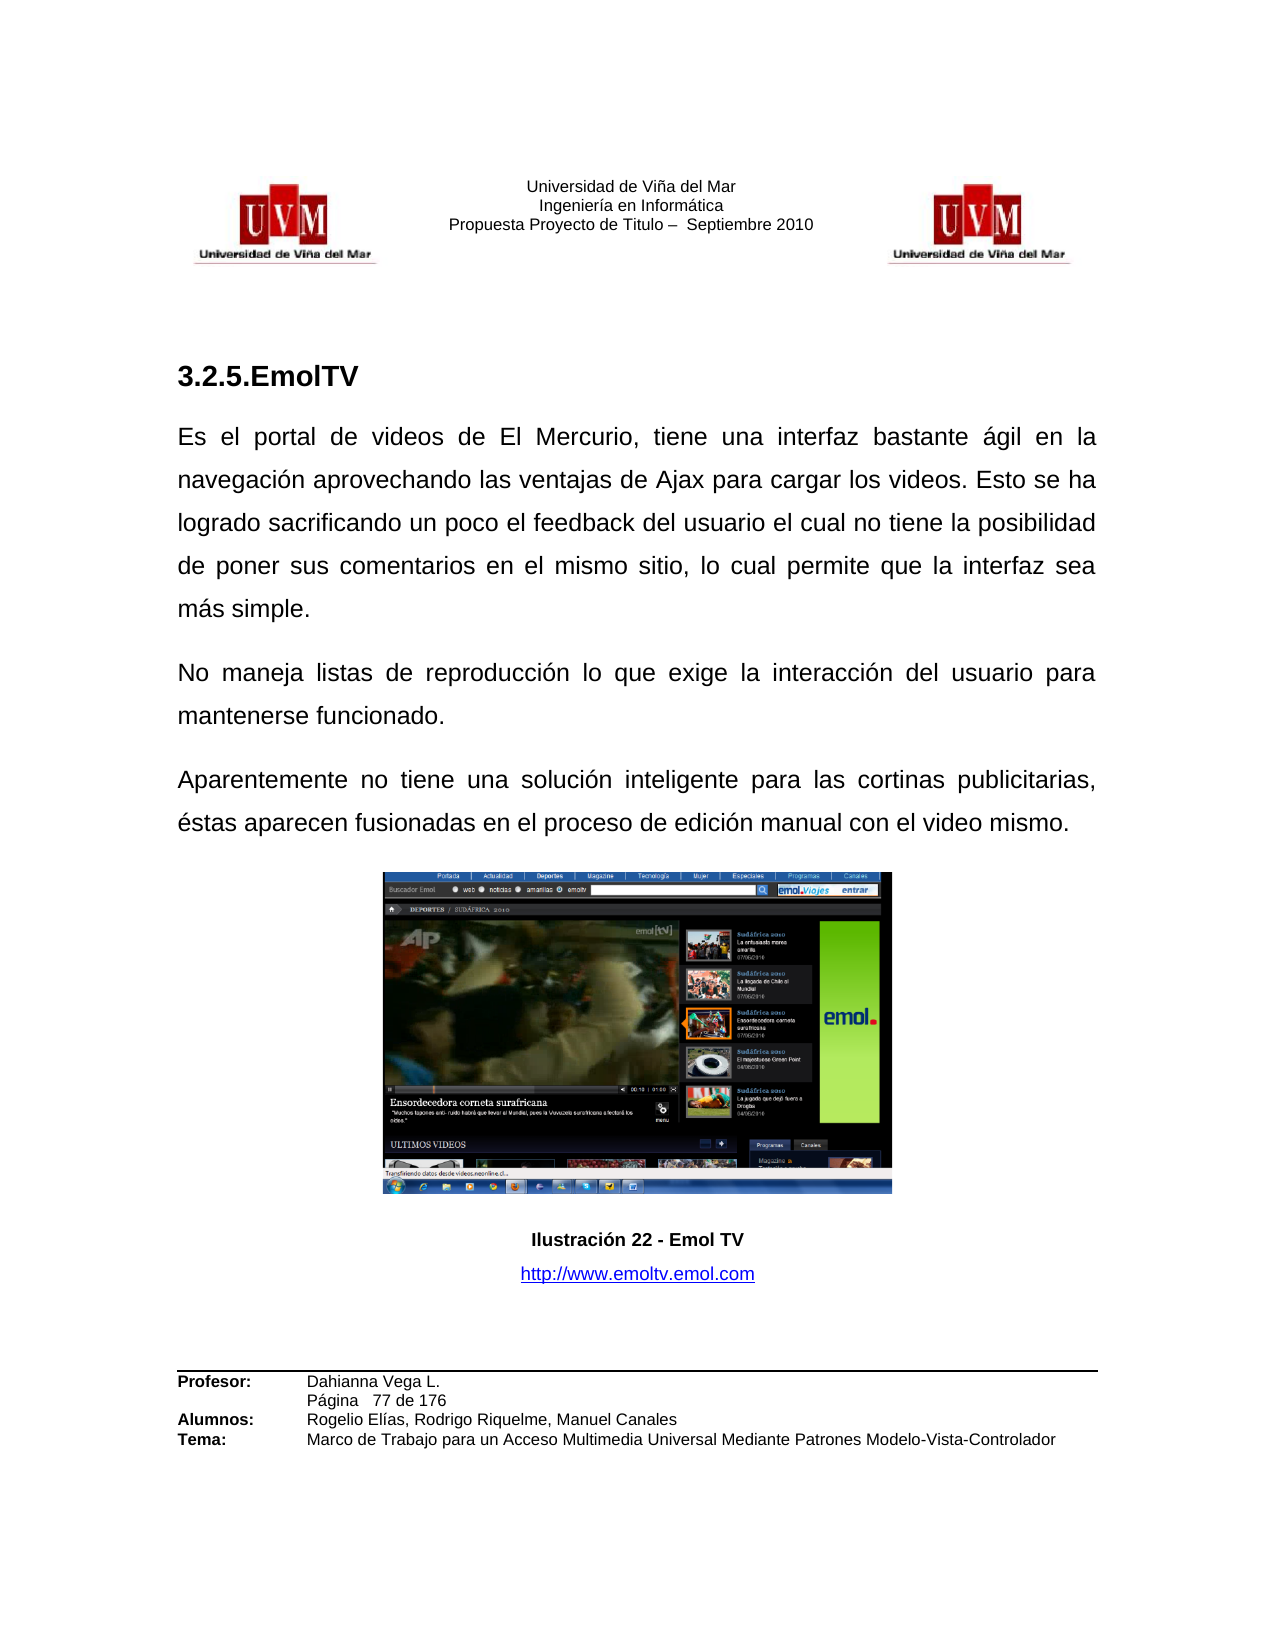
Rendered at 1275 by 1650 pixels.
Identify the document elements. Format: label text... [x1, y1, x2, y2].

text Aparentemente no tiene una solución inteligente para las cortinas publicitarias, éstas aparecen fusionadas en el proceso de edición manual con el video mismo. [177, 765, 1098, 837]
text Es el portal de videos de El Mercurio, tiene una interfaz bastante ágil en la navegación aprovechando las ventajas de Ajax para cargar los videos. Esto se ha logrado sacrificando un poco el feedback del usuario el cual no tiene la posibilidad de poner sus comentarios en el mismo sitio, lo cual permite que la interfaz sea más simple. [177, 422, 1098, 623]
subtitle 3.2.5.EmolTV [177, 359, 1098, 392]
text Ilustración 22 - Emol TV [177, 1229, 1098, 1251]
text http://www.emoltv.emol.com [177, 1263, 1098, 1284]
picture [871, 176, 1084, 267]
picture [382, 872, 893, 1194]
text No maneja listas de reproducción lo que exige la interacción del usuario para mantenerse funcionado. [177, 658, 1098, 730]
picture [177, 176, 390, 267]
